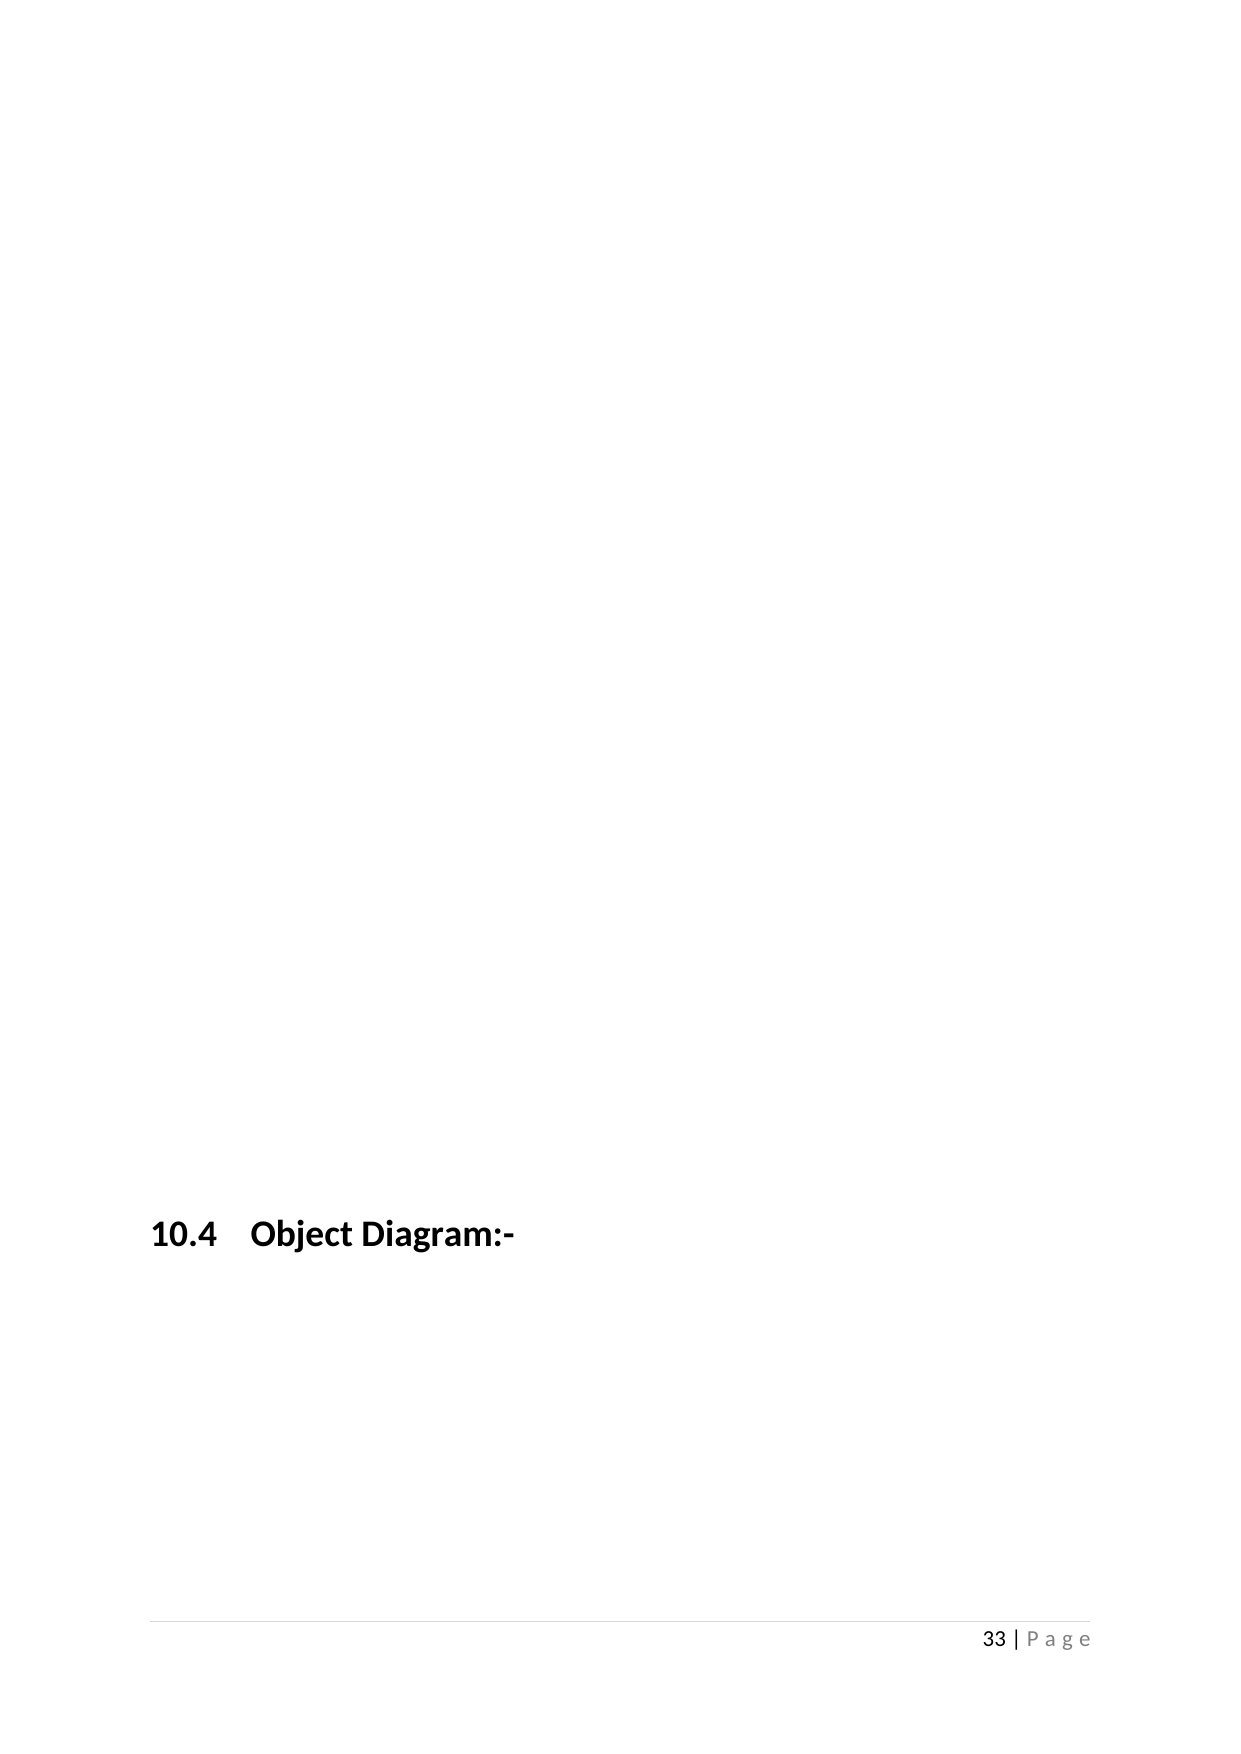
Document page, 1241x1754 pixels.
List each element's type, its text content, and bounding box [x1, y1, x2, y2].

list Object Diagram:- [150, 1210, 1090, 1256]
